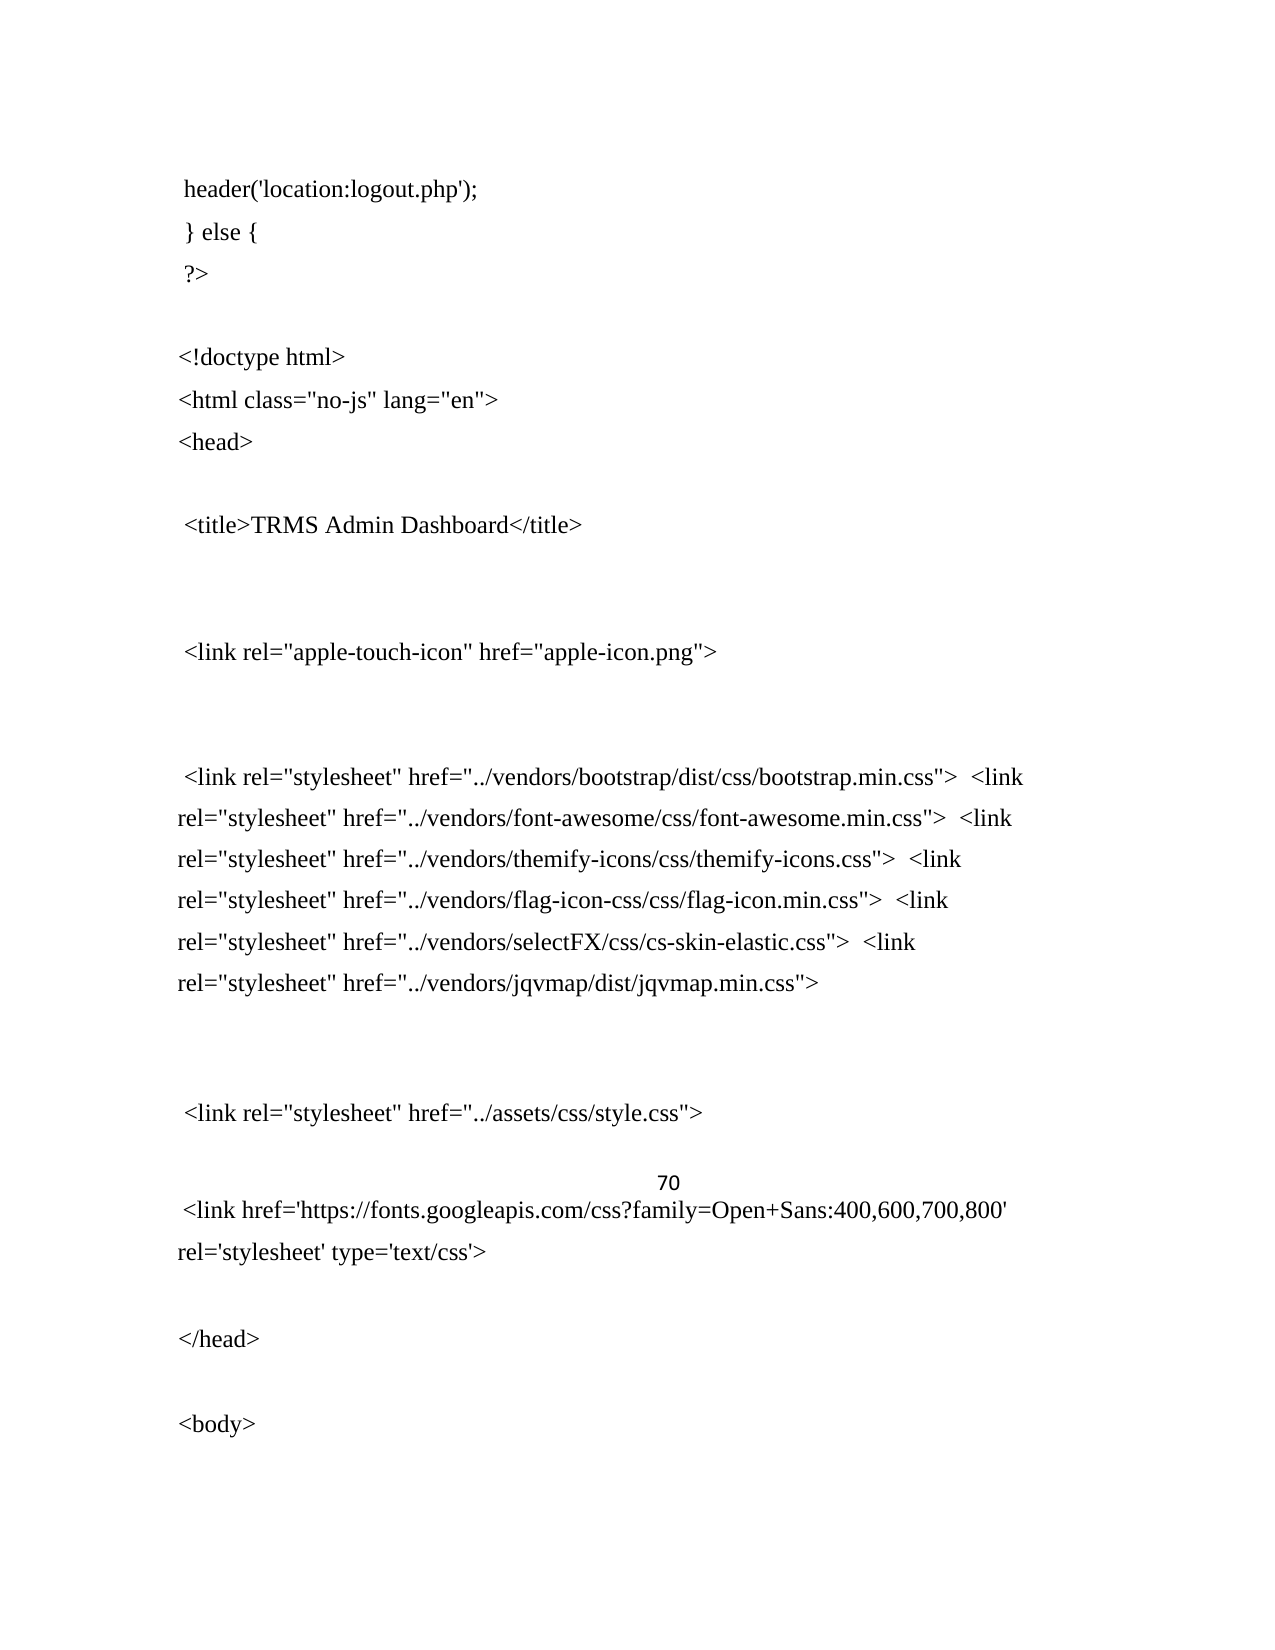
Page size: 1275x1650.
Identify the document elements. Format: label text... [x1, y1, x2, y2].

text <html class="no-js" lang="en"> [178, 385, 1200, 414]
text <link rel="stylesheet" href="../assets/css/style.css"> [177, 1098, 1200, 1127]
text <title>TRMS Admin Dashboard</title> [177, 511, 1200, 539]
text <link href='https://fonts.googleapis.com/css?family=Open+Sans:400,600,700,800' rel='stylesheet' type='text/css'> [177, 1196, 1163, 1265]
text <!doctype html> [178, 342, 1200, 371]
text <link rel="stylesheet" href="../vendors/bootstrap/dist/css/bootstrap.min.css"> <link rel="stylesheet" href="../vendors/font-awesome/css/font-awesome.min.css"> <link rel="stylesheet" href="../vendors/themify-icons/css/themify-icons.css"> <link rel="stylesheet" href="../vendors/flag-icon-css/css/flag-icon.min.css"> <link rel="stylesheet" href="../vendors/selectFX/css/cs-skin-elastic.css"> <link rel="stylesheet" href="../vendors/jqvmap/dist/jqvmap.min.css"> [177, 762, 1032, 996]
text <body> [178, 1409, 1200, 1438]
text </head> [178, 1324, 1200, 1352]
text <head> [178, 427, 1200, 456]
text <link rel="apple-touch-icon" href="apple-icon.png"> [177, 637, 1200, 665]
text ?> [177, 259, 1200, 288]
text 70 [657, 1168, 1200, 1196]
text } else { [177, 217, 1200, 246]
text header('location:logout.php'); [177, 174, 1200, 203]
